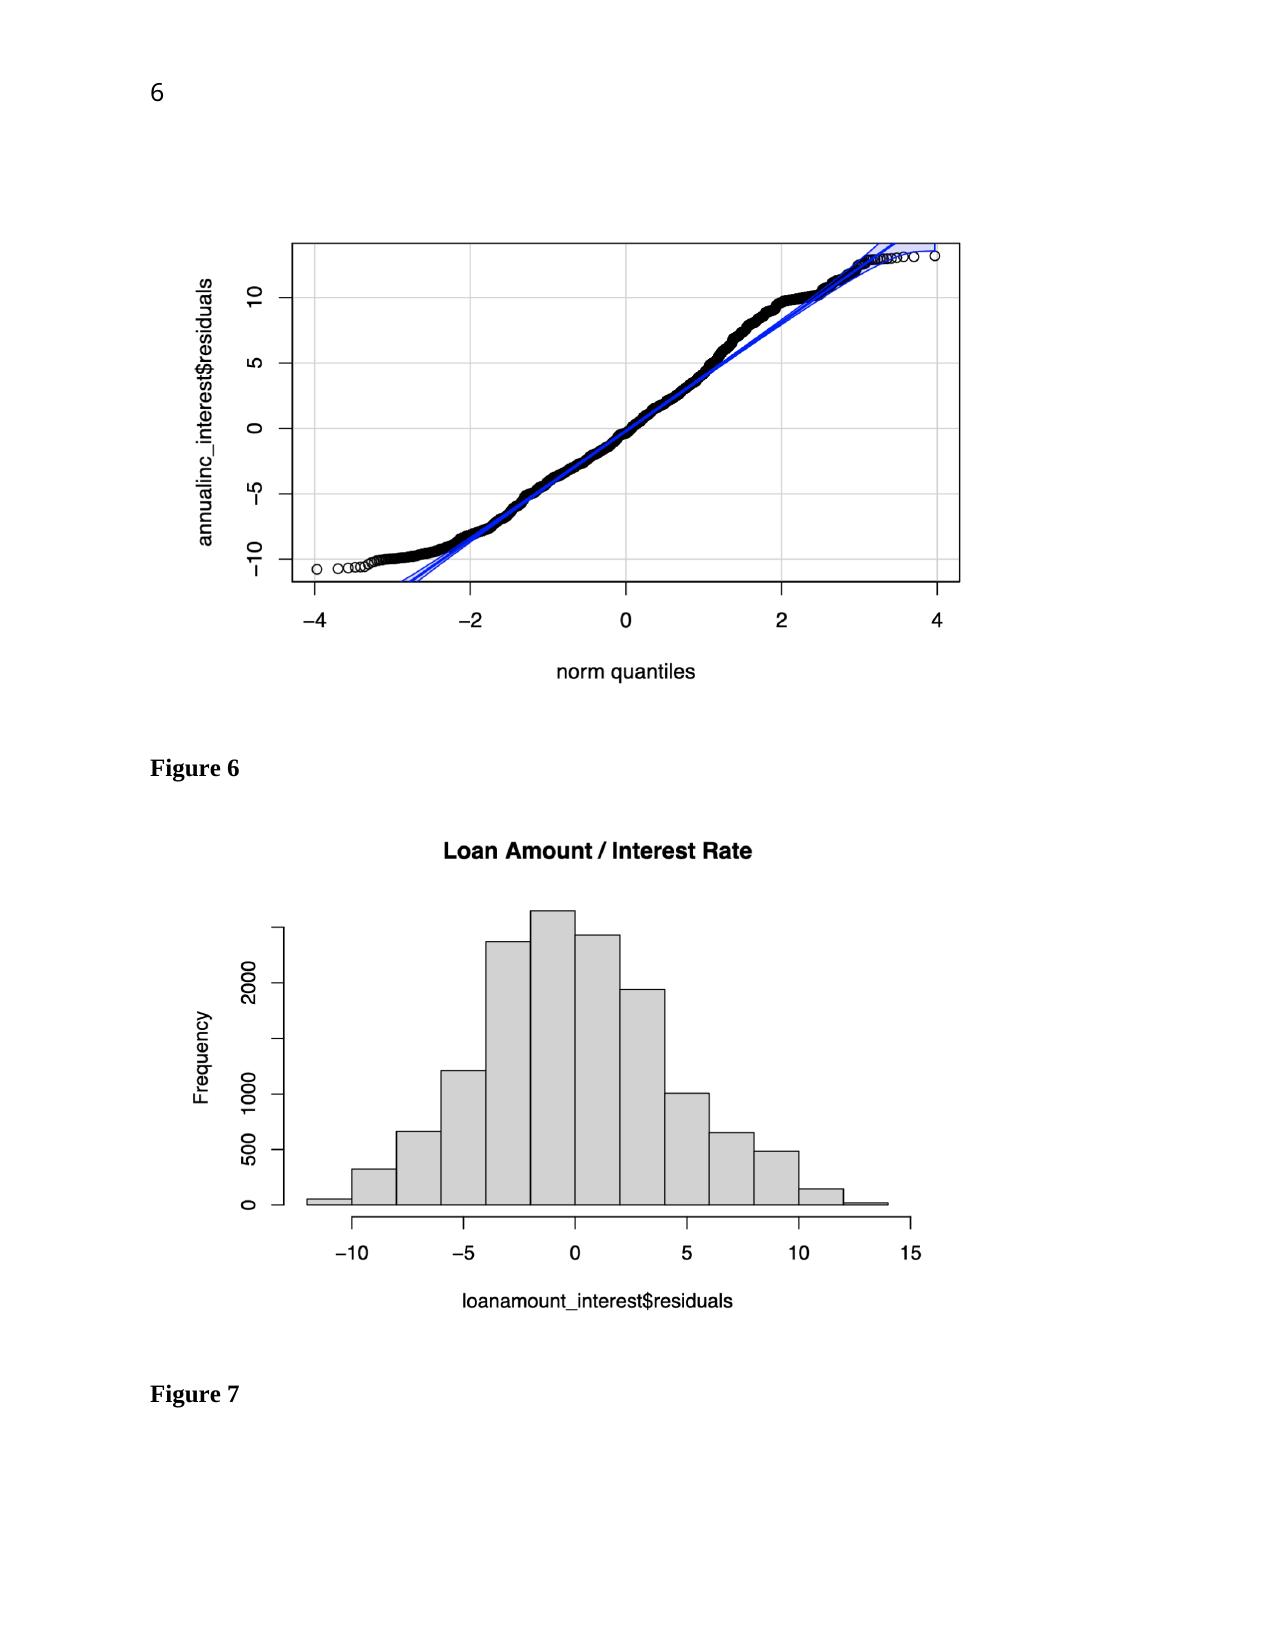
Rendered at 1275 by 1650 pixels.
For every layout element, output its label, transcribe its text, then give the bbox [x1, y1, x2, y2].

text Figure 7 [150, 1379, 1125, 1408]
text Figure 6 [150, 753, 1125, 781]
picture [150, 150, 1057, 719]
picture [150, 810, 1003, 1345]
